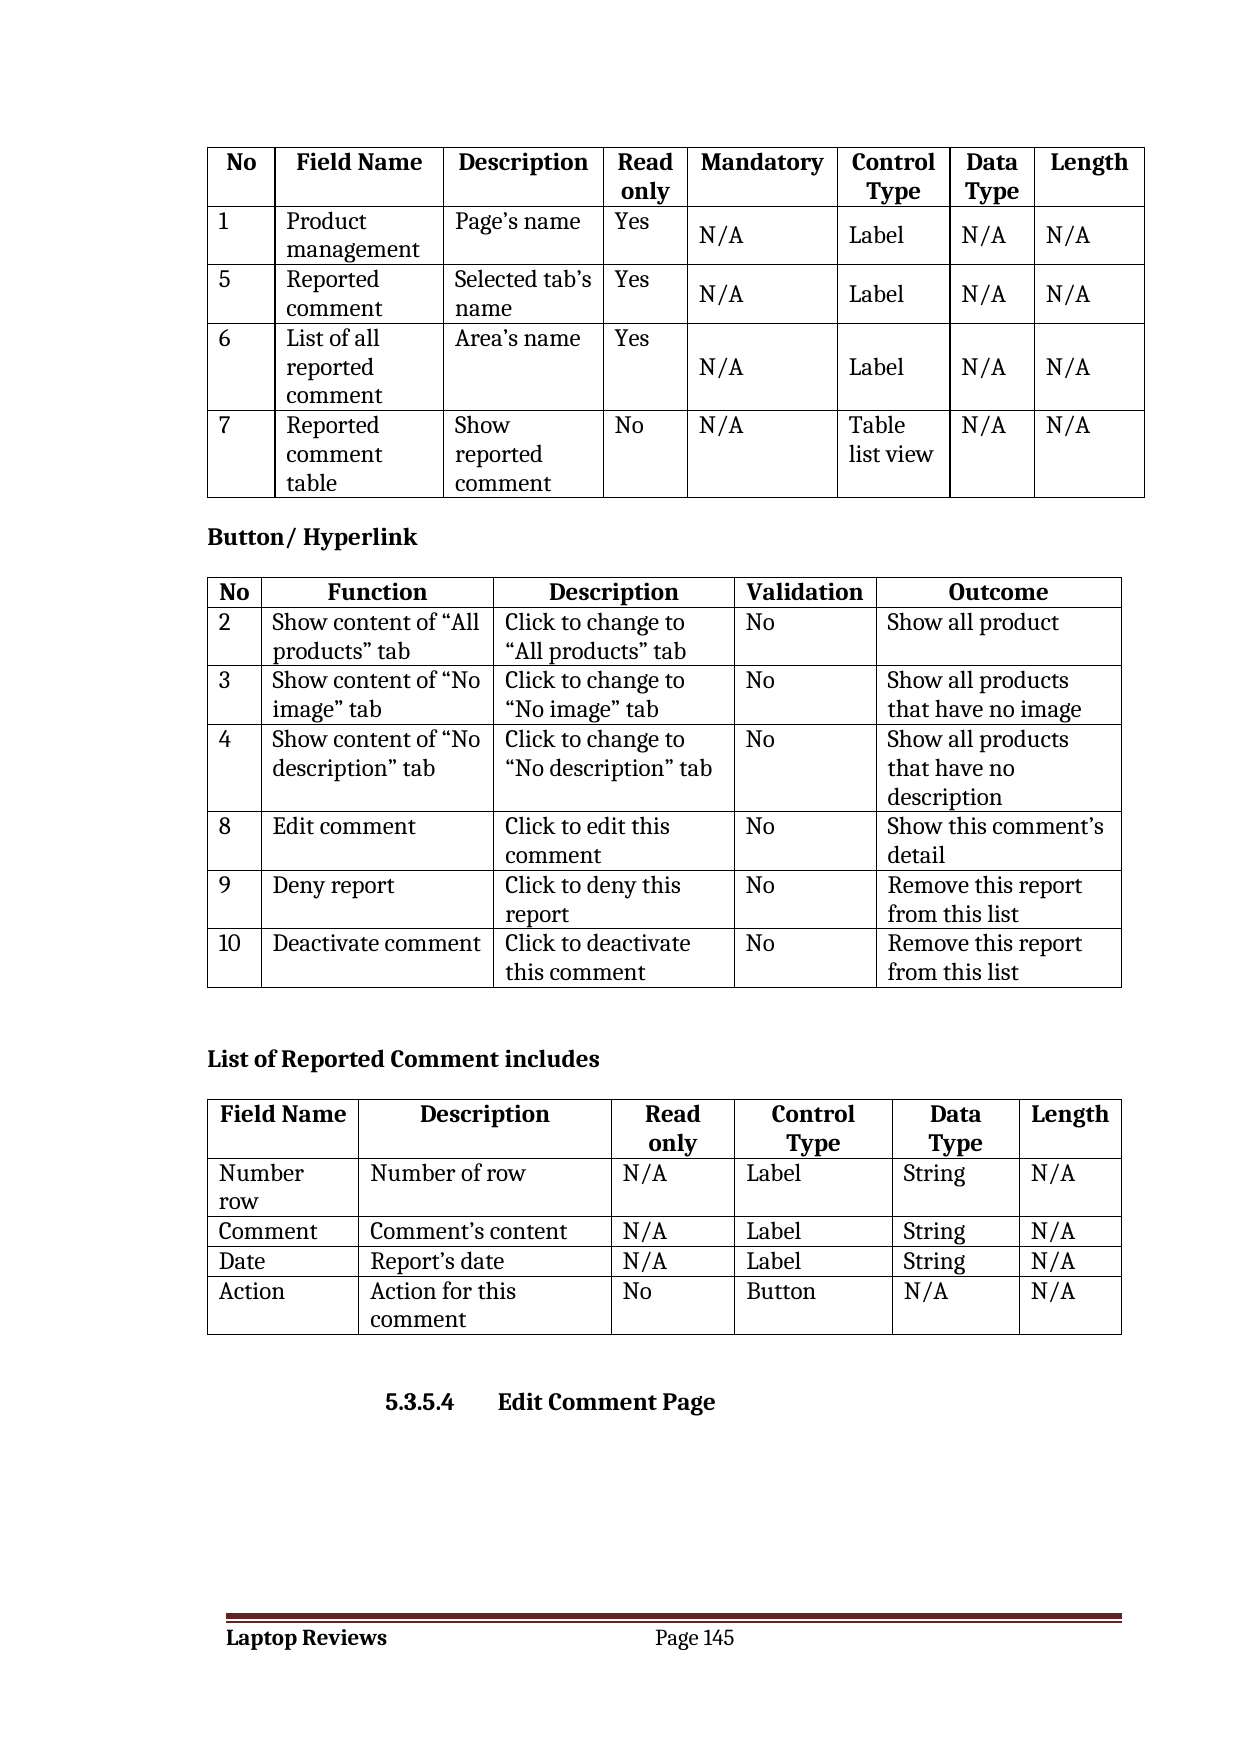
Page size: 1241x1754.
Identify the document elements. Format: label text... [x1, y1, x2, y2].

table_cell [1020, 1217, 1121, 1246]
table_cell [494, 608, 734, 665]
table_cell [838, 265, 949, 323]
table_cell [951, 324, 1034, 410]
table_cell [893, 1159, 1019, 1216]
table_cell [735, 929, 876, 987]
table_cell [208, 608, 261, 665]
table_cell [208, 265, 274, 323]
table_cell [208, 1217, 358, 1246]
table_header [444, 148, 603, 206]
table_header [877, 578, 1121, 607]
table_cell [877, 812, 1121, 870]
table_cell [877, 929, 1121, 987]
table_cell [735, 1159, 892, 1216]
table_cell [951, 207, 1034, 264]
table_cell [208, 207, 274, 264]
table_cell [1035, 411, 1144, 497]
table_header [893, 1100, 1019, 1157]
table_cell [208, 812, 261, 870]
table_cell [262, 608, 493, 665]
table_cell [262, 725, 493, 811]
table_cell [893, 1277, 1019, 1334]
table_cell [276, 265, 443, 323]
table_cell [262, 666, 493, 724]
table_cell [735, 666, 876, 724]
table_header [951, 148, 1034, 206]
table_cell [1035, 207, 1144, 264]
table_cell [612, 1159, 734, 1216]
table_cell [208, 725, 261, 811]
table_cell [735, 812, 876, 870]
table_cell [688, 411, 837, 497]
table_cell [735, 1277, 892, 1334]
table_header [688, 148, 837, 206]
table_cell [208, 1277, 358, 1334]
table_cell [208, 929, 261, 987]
text Button/ Hyperlink [207, 523, 1122, 552]
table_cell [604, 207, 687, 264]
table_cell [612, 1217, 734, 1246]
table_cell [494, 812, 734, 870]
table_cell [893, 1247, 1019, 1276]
text List of Reported Comment includes [207, 1045, 1122, 1074]
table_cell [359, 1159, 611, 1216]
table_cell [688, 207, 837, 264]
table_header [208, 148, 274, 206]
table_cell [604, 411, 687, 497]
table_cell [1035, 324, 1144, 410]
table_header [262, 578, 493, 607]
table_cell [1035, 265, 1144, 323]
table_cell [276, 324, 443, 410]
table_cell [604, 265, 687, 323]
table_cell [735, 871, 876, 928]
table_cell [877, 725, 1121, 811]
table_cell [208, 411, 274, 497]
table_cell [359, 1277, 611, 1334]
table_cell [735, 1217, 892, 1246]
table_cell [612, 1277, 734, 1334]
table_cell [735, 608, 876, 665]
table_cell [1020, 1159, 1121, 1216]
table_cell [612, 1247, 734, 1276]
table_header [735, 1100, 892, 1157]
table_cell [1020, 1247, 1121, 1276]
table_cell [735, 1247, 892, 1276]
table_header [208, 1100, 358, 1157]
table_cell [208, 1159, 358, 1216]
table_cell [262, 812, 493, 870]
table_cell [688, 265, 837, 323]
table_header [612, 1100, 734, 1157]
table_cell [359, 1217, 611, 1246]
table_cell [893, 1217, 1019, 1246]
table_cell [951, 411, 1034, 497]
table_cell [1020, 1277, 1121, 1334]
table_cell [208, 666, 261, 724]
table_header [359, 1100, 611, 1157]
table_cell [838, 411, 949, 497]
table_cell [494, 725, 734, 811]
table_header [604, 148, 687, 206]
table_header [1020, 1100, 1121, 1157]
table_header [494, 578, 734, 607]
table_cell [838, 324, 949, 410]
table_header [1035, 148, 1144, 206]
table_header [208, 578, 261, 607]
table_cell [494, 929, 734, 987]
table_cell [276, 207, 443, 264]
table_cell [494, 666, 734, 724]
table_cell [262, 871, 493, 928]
subtitle Edit Comment Page [385, 1388, 1122, 1417]
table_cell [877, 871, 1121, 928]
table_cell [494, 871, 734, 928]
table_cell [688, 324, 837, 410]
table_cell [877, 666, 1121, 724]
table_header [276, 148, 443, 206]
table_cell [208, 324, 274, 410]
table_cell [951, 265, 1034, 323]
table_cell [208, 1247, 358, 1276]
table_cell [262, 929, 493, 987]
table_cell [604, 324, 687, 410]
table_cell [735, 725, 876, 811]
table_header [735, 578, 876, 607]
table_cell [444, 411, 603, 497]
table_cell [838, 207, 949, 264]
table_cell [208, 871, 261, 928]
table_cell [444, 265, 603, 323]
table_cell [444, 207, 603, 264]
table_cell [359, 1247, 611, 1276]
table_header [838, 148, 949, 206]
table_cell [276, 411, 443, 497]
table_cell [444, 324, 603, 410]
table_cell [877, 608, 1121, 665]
